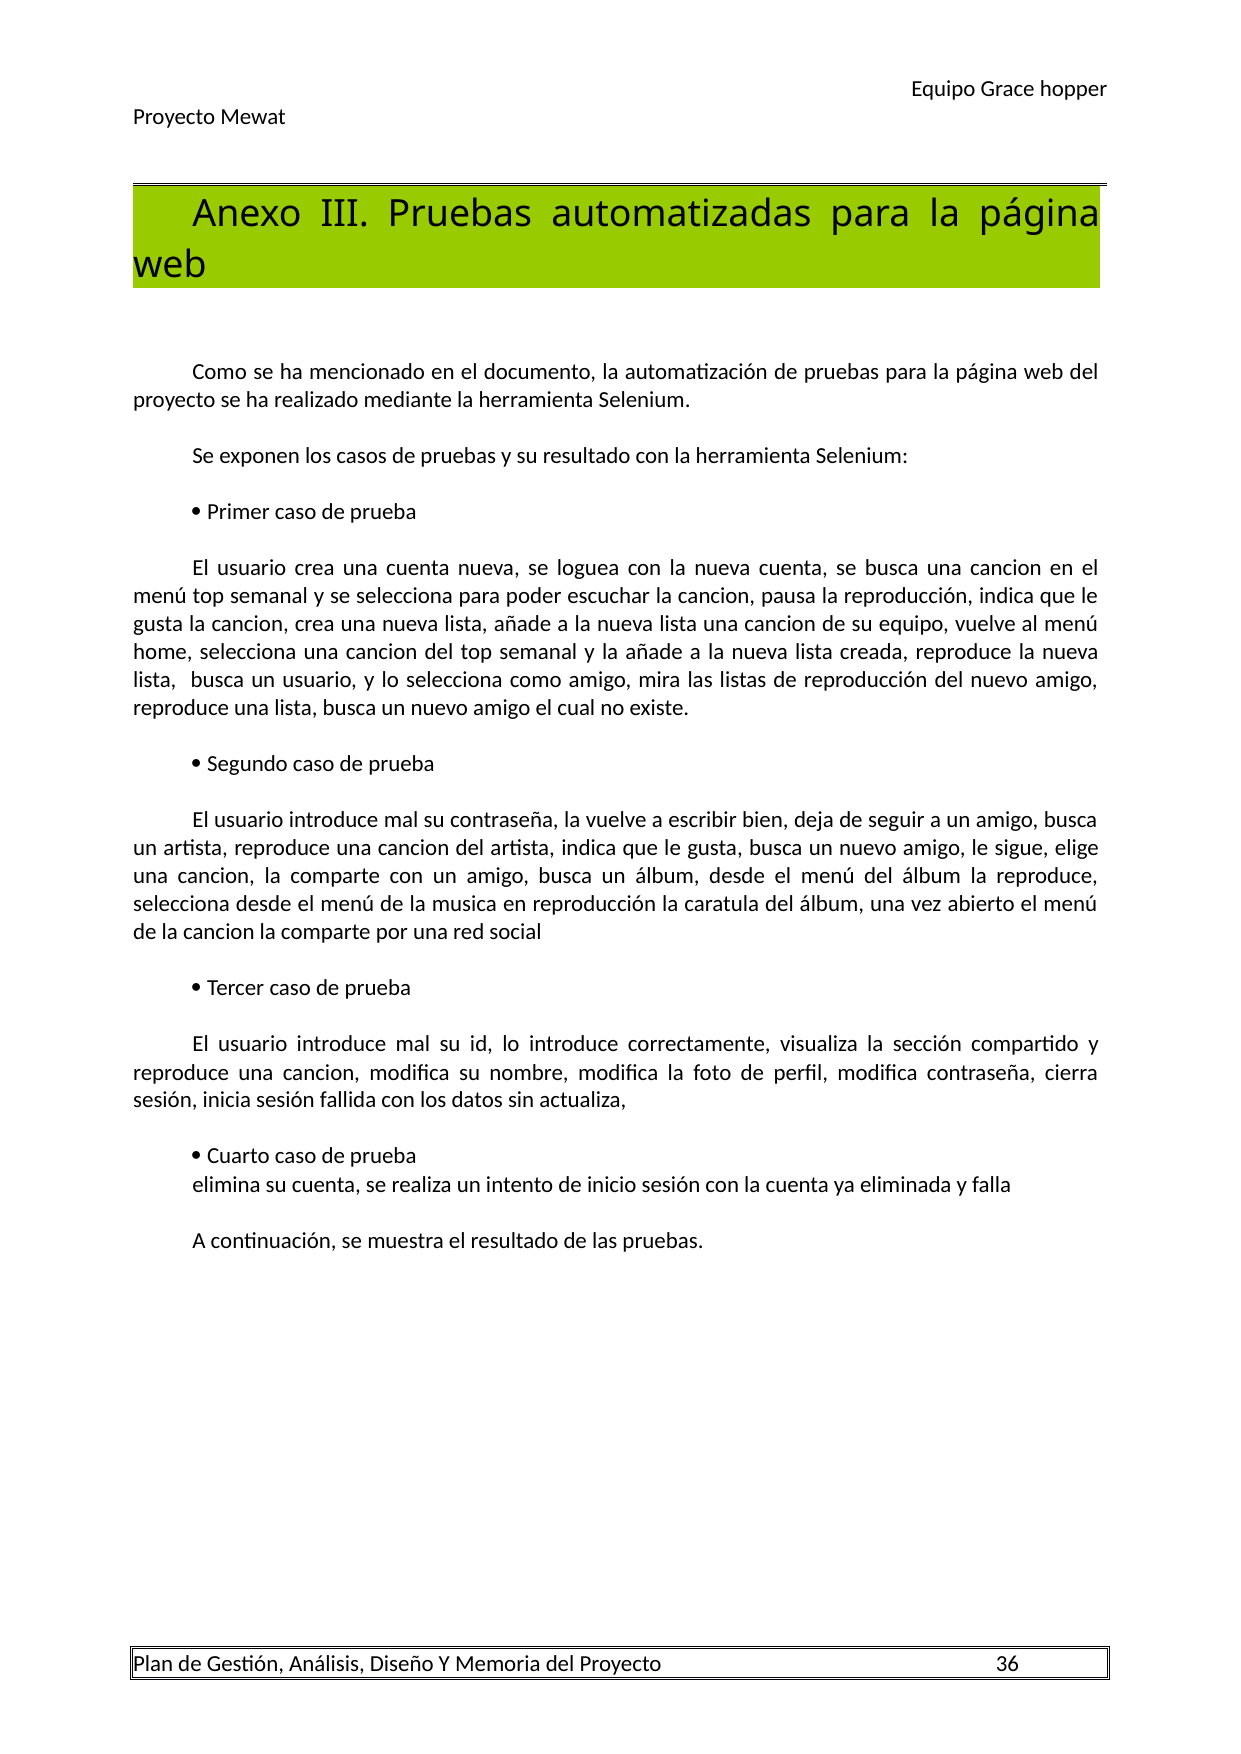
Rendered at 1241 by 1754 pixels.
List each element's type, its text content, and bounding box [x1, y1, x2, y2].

text elimina su cuenta, se realiza un intento de inicio sesión con la cuenta ya eliminada y falla [133, 1170, 1100, 1198]
text A continuación, se muestra el resultado de las pruebas. [133, 1226, 1100, 1254]
text El usuario introduce mal su id, lo introduce correctamente, visualiza la sección compartido y reproduce una cancion, modifica su nombre, modifica la foto de perfil, modifica contraseña, cierra sesión, inicia sesión fallida con los datos sin actualiza, [133, 1029, 1100, 1114]
list Primer caso de prueba [133, 497, 1100, 525]
text El usuario crea una cuenta nueva, se loguea con la nueva cuenta, se busca una cancion en el menú top semanal y se selecciona para poder escuchar la cancion, pausa la reproducción, indica que le gusta la cancion, crea una nueva lista, añade a la nueva lista una cancion de su equipo, vuelve al menú home, selecciona una cancion del top semanal y la añade a la nueva lista creada, reproduce la nueva lista, busca un usuario, y lo selecciona como amigo, mira las listas de reproducción del nuevo amigo, reproduce una lista, busca un nuevo amigo el cual no existe. [133, 553, 1100, 721]
text Como se ha mencionado en el documento, la automatización de pruebas para la página web del proyecto se ha realizado mediante la herramienta Selenium. [133, 357, 1100, 413]
list Cuarto caso de prueba [133, 1142, 1100, 1170]
subtitle Anexo III. Pruebas automatizadas para la página web [133, 186, 1100, 288]
list Segundo caso de prueba [133, 749, 1100, 777]
text Se exponen los casos de pruebas y su resultado con la herramienta Selenium: [133, 441, 1100, 469]
list Tercer caso de prueba [133, 973, 1100, 1002]
text El usuario introduce mal su contraseña, la vuelve a escribir bien, deja de seguir a un amigo, busca un artista, reproduce una cancion del artista, indica que le gusta, busca un nuevo amigo, le sigue, elige una cancion, la comparte con un amigo, busca un álbum, desde el menú del álbum la reproduce, selecciona desde el menú de la musica en reproducción la caratula del álbum, una vez abierto el menú de la cancion la comparte por una red social [133, 805, 1100, 946]
